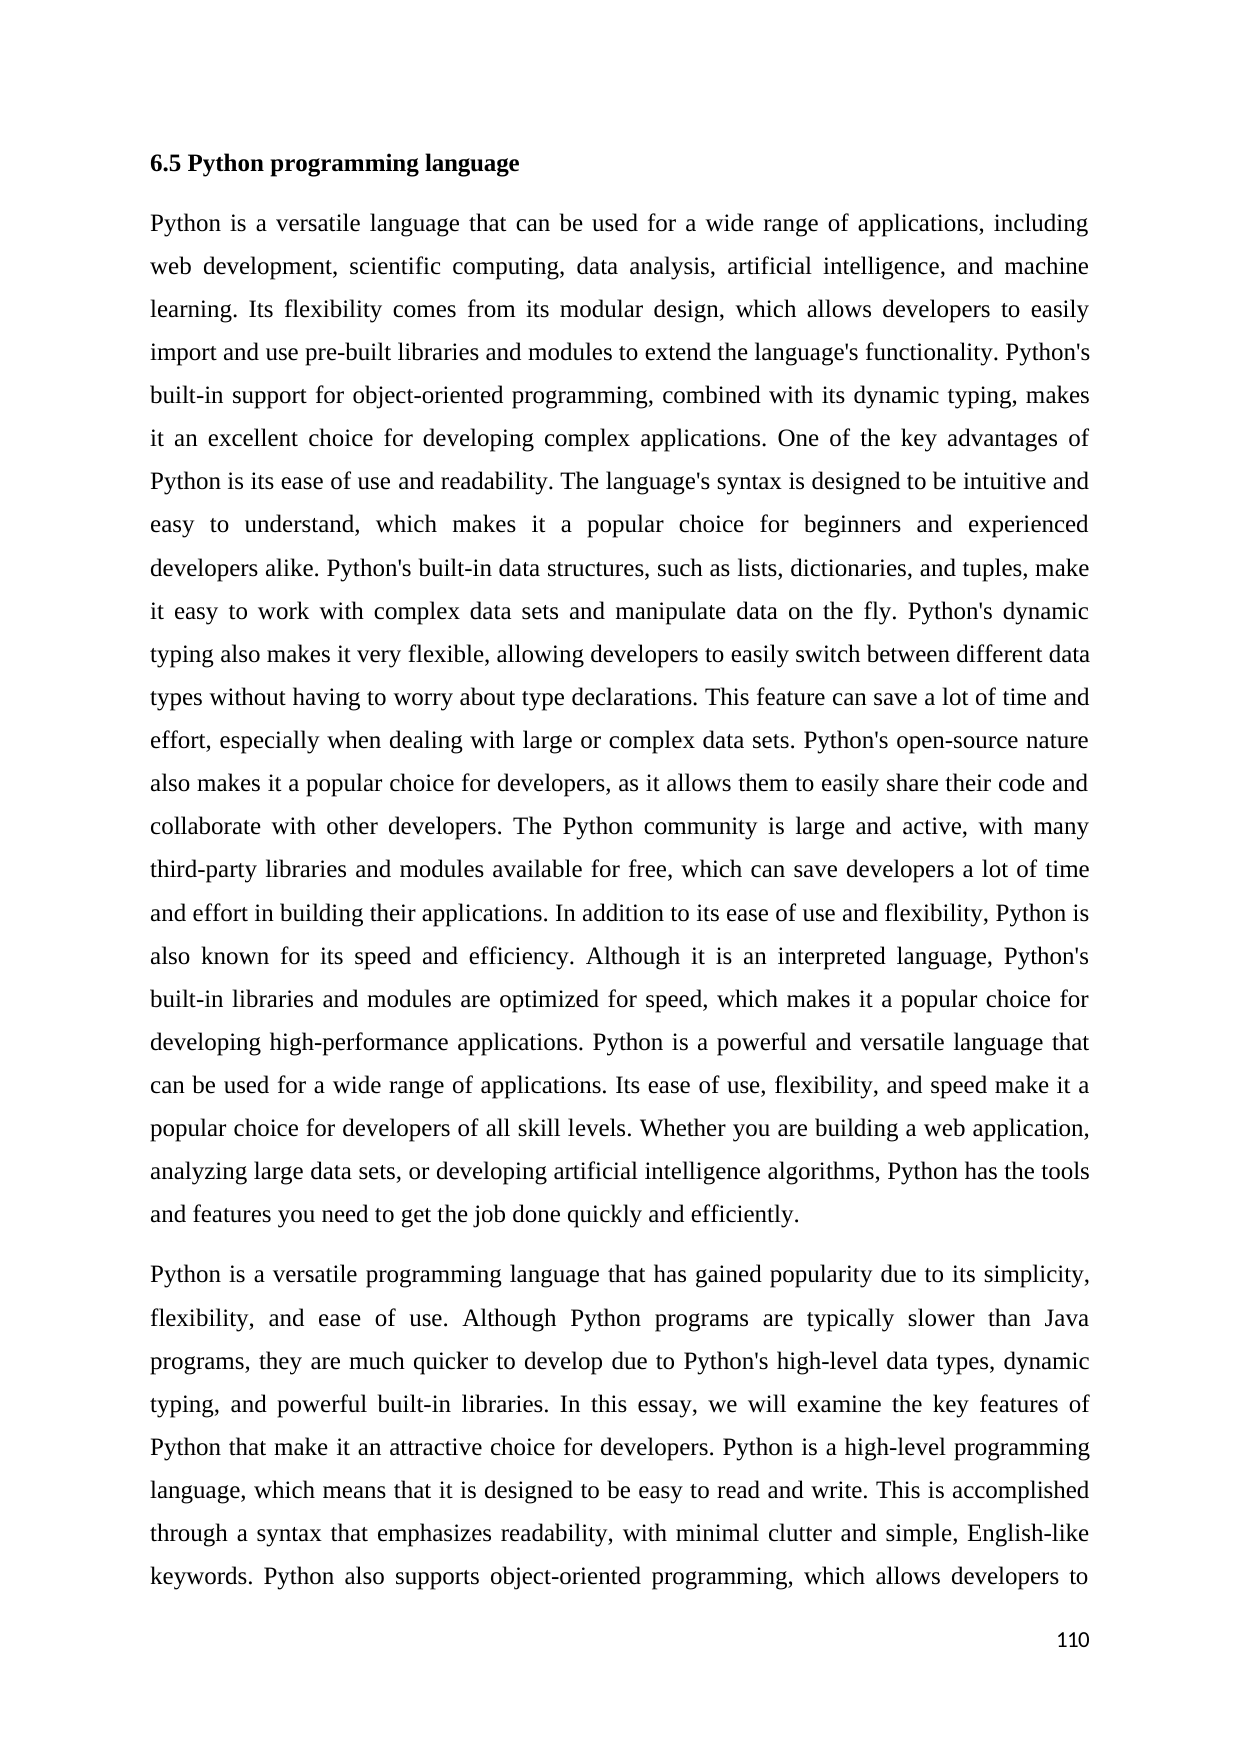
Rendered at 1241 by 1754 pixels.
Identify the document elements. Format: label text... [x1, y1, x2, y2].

text Python is a versatile language that can be used for a wide range of applications, including web development, scientific computing, data analysis, artificial intelligence, and machine learning. Its flexibility comes from its modular design, which allows developers to easily import and use pre-built libraries and modules to extend the language's functionality. Python's built-in support for object-oriented programming, combined with its dynamic typing, makes it an excellent choice for developing complex applications. One of the key advantages of Python is its ease of use and readability. The language's syntax is designed to be intuitive and easy to understand, which makes it a popular choice for beginners and experienced developers alike. Python's built-in data structures, such as lists, dictionaries, and tuples, make it easy to work with complex data sets and manipulate data on the fly. Python's dynamic typing also makes it very flexible, allowing developers to easily switch between different data types without having to worry about type declarations. This feature can save a lot of time and effort, especially when dealing with large or complex data sets. Python's open-source nature also makes it a popular choice for developers, as it allows them to easily share their code and collaborate with other developers. The Python community is large and active, with many third-party libraries and modules available for free, which can save developers a lot of time and effort in building their applications. In addition to its ease of use and flexibility, Python is also known for its speed and efficiency. Although it is an interpreted language, Python's built-in libraries and modules are optimized for speed, which makes it a popular choice for developing high-performance applications. Python is a powerful and versatile language that can be used for a wide range of applications. Its ease of use, flexibility, and speed make it a popular choice for developers of all skill levels. Whether you are building a web application, analyzing large data sets, or developing artificial intelligence algorithms, Python has the tools and features you need to get the job done quickly and efficiently. [150, 208, 1090, 1228]
list Python programming language [150, 148, 1215, 177]
text Python is a versatile programming language that has gained popularity due to its simplicity, flexibility, and ease of use. Although Python programs are typically slower than Java programs, they are much quicker to develop due to Python's high-level data types, dynamic typing, and powerful built-in libraries. In this essay, we will examine the key features of Python that make it an attractive choice for developers. Python is a high-level programming language, which means that it is designed to be easy to read and write. This is accomplished through a syntax that emphasizes readability, with minimal clutter and simple, English-like keywords. Python also supports object-oriented programming, which allows developers to [150, 1259, 1091, 1590]
